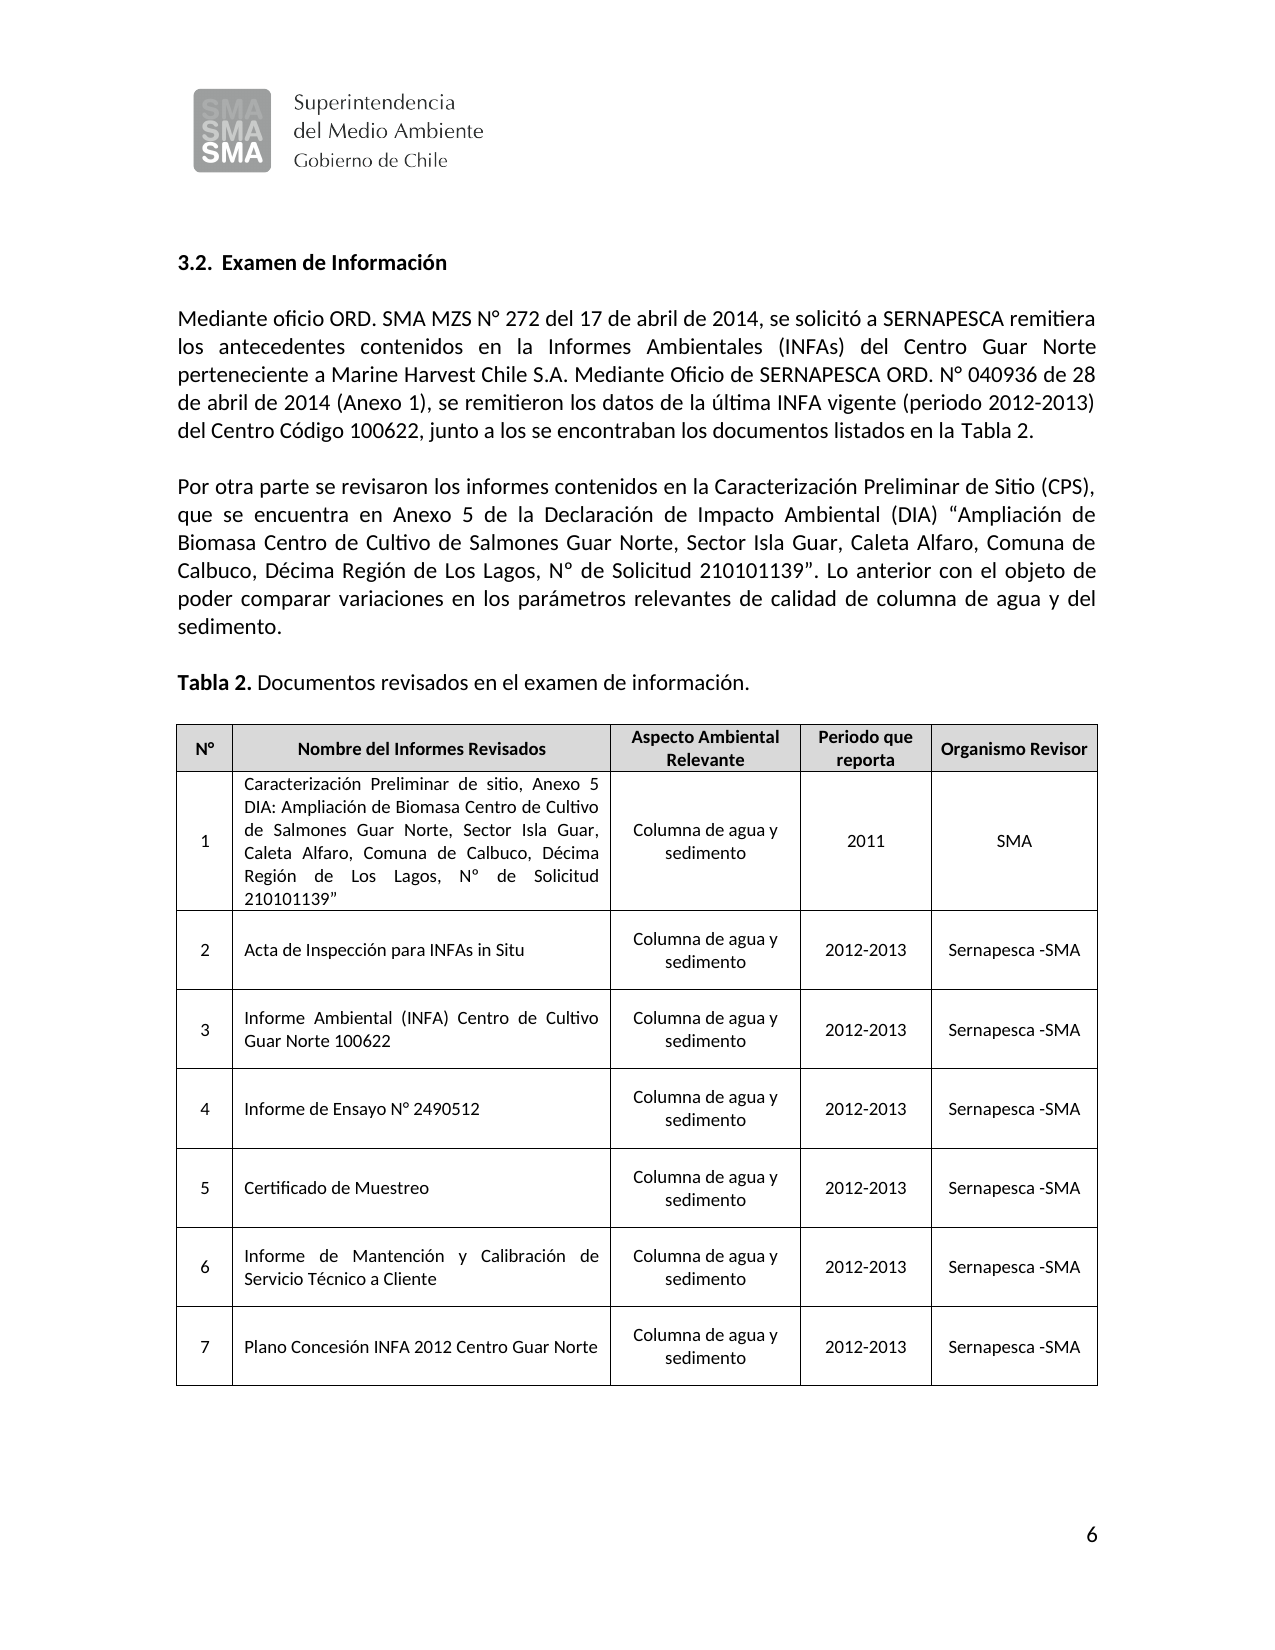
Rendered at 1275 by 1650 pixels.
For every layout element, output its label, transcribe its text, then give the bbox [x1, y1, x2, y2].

table_cell Certificado de Muestreo [233, 1149, 610, 1227]
table_cell Sernapesca -SMA [932, 990, 1097, 1068]
table_cell Columna de agua y sedimento [611, 1069, 800, 1148]
table_cell Informe Ambiental (INFA) Centro de Cultivo Guar Norte 100622 [233, 990, 610, 1068]
table_cell 3 [177, 990, 232, 1068]
table_cell 2012-2013 [801, 1149, 931, 1227]
text Tabla 2. Documentos revisados en el examen de información. [177, 668, 1098, 696]
text Mediante oficio ORD. SMA MZS N° 272 del 17 de abril de 2014, se solicitó a SERNAPESCA remitiera los antecedentes contenidos en la Informes Ambientales (INFAs) del Centro Guar Norte perteneciente a Marine Harvest Chile S.A. Mediante Oficio de SERNAPESCA ORD. N° 040936 de 28 de abril de 2014 (Anexo 1), se remitieron los datos de la última INFA vigente (periodo 2012-2013) del Centro Código 100622, junto a los se encontraban los documentos listados en la Tabla 2. [177, 304, 1098, 444]
table_cell 2012-2013 [801, 1307, 931, 1385]
table_cell Informe de Ensayo N° 2490512 [233, 1069, 610, 1148]
table_cell 1 [177, 772, 232, 910]
table_cell SMA [932, 772, 1097, 910]
table_cell 2012-2013 [801, 990, 931, 1068]
table_cell Sernapesca -SMA [932, 1069, 1097, 1148]
picture [177, 73, 500, 191]
table_header Periodo que reporta [801, 725, 931, 771]
table_cell 2012-2013 [801, 911, 931, 989]
table_cell Sernapesca -SMA [932, 911, 1097, 989]
table_cell 7 [177, 1307, 232, 1385]
subtitle Examen de Información [177, 248, 1098, 276]
table_cell Caracterización Preliminar de sitio, Anexo 5 DIA: Ampliación de Biomasa Centro de Cultivo de Salmones Guar Norte, Sector Isla Guar, Caleta Alfaro, Comuna de Calbuco, Décima Región de Los Lagos, Nº de Solicitud 210101139” [233, 772, 610, 910]
text Por otra parte se revisaron los informes contenidos en la Caracterización Preliminar de Sitio (CPS), que se encuentra en Anexo 5 de la Declaración de Impacto Ambiental (DIA) “Ampliación de Biomasa Centro de Cultivo de Salmones Guar Norte, Sector Isla Guar, Caleta Alfaro, Comuna de Calbuco, Décima Región de Los Lagos, Nº de Solicitud 210101139”. Lo anterior con el objeto de poder comparar variaciones en los parámetros relevantes de calidad de columna de agua y del sedimento. [177, 472, 1098, 640]
table_cell 4 [177, 1069, 232, 1148]
table_header Nombre del Informes Revisados [233, 725, 610, 771]
table_cell Columna de agua y sedimento [611, 1228, 800, 1306]
table_cell Plano Concesión INFA 2012 Centro Guar Norte [233, 1307, 610, 1385]
table_cell Columna de agua y sedimento [611, 911, 800, 989]
table_cell 2011 [801, 772, 931, 910]
table_cell Sernapesca -SMA [932, 1307, 1097, 1385]
table_cell 5 [177, 1149, 232, 1227]
table_cell Columna de agua y sedimento [611, 1149, 800, 1227]
table_cell Columna de agua y sedimento [611, 1307, 800, 1385]
table_header Organismo Revisor [932, 725, 1097, 771]
table_header Aspecto Ambiental Relevante [611, 725, 800, 771]
table_cell 2012-2013 [801, 1228, 931, 1306]
table_cell Columna de agua y sedimento [611, 990, 800, 1068]
table_cell 6 [177, 1228, 232, 1306]
table_cell Columna de agua y sedimento [611, 772, 800, 910]
table_cell Informe de Mantención y Calibración de Servicio Técnico a Cliente [233, 1228, 610, 1306]
table_cell Sernapesca -SMA [932, 1149, 1097, 1227]
table_cell Sernapesca -SMA [932, 1228, 1097, 1306]
table_cell 2012-2013 [801, 1069, 931, 1148]
table_header N° [177, 725, 232, 771]
table_cell Acta de Inspección para INFAs in Situ [233, 911, 610, 989]
table_cell 2 [177, 911, 232, 989]
